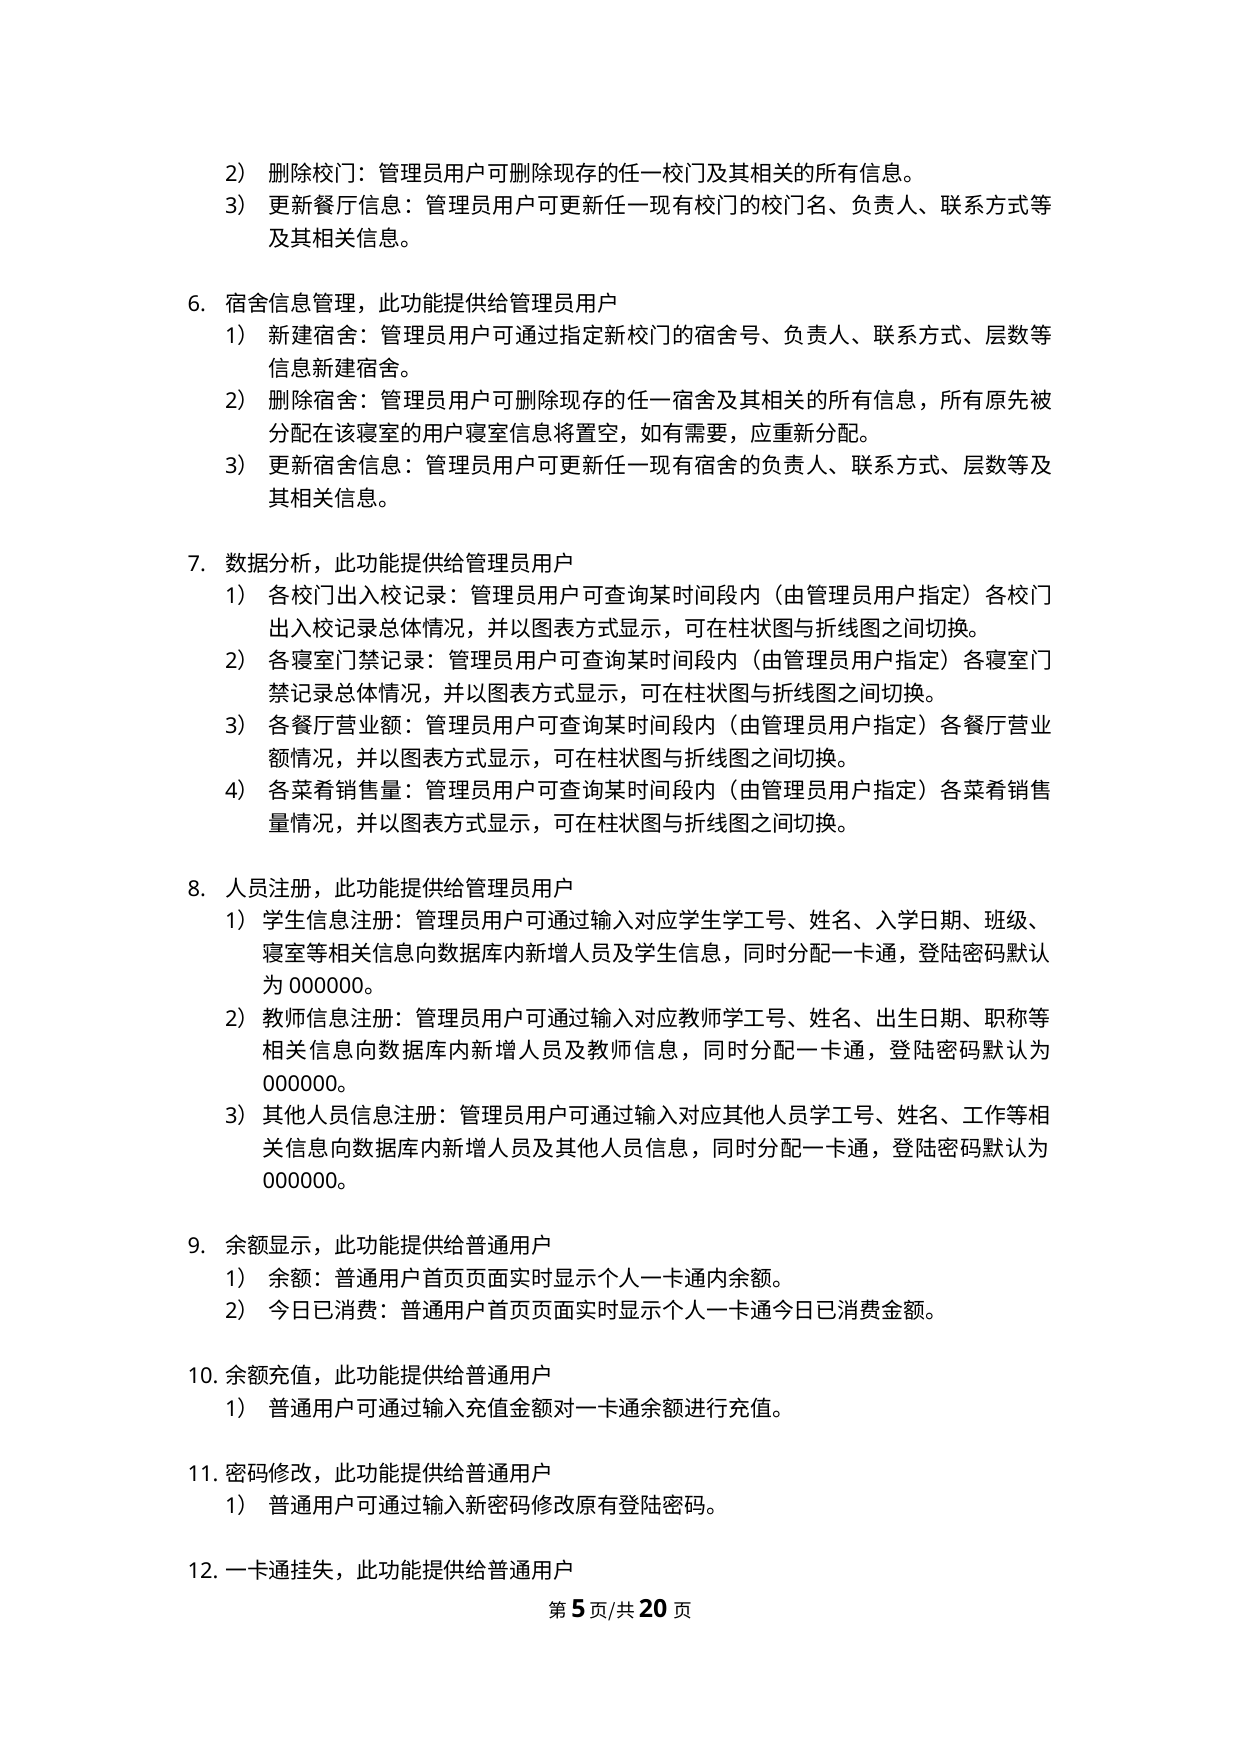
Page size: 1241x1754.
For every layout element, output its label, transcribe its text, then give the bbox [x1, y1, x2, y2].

list 普通用户可通过输入充值金额对一卡通余额进行充值。 [225, 1391, 1053, 1423]
list 学生信息注册：管理员用户可通过输入对应学生学工号、姓名、入学日期、班级、寝室等相关信息向数据库内新增人员及学生信息，同时分配一卡通，登陆密码默认为000000。 [225, 903, 1053, 1001]
list 普通用户可通过输入新密码修改原有登陆密码。 [225, 1488, 1053, 1521]
list 更新餐厅信息：管理员用户可更新任一现有校门的校门名、负责人、联系方式等及其相关信息。 [225, 188, 1053, 253]
list 各寝室门禁记录：管理员用户可查询某时间段内（由管理员用户指定）各寝室门禁记录总体情况，并以图表方式显示，可在柱状图与折线图之间切换。 [225, 643, 1053, 708]
list 余额：普通用户首页页面实时显示个人一卡通内余额。 [225, 1261, 1053, 1293]
list 删除校门：管理员用户可删除现存的任一校门及其相关的所有信息。 [225, 156, 1053, 188]
list 删除宿舍：管理员用户可删除现存的任一宿舍及其相关的所有信息，所有原先被分配在该寝室的用户寝室信息将置空，如有需要，应重新分配。 [225, 383, 1053, 448]
list 余额显示，此功能提供给普通用户 [187, 1228, 1053, 1261]
list 教师信息注册：管理员用户可通过输入对应教师学工号、姓名、出生日期、职称等相关信息向数据库内新增人员及教师信息，同时分配一卡通，登陆密码默认为000000。 [225, 1001, 1053, 1098]
list 人员注册，此功能提供给管理员用户 [187, 871, 1053, 903]
list 余额充值，此功能提供给普通用户 [187, 1358, 1053, 1391]
list 一卡通挂失，此功能提供给普通用户 [187, 1553, 1053, 1586]
list 数据分析，此功能提供给管理员用户 [187, 546, 1053, 578]
list 其他人员信息注册：管理员用户可通过输入对应其他人员学工号、姓名、工作等相关信息向数据库内新增人员及其他人员信息，同时分配一卡通，登陆密码默认为000000。 [225, 1098, 1053, 1196]
list 各菜肴销售量：管理员用户可查询某时间段内（由管理员用户指定）各菜肴销售量情况，并以图表方式显示，可在柱状图与折线图之间切换。 [225, 773, 1053, 838]
list 更新宿舍信息：管理员用户可更新任一现有宿舍的负责人、联系方式、层数等及其相关信息。 [225, 448, 1053, 513]
list 新建宿舍：管理员用户可通过指定新校门的宿舍号、负责人、联系方式、层数等信息新建宿舍。 [225, 318, 1053, 383]
list 密码修改，此功能提供给普通用户 [187, 1456, 1053, 1488]
list 今日已消费：普通用户首页页面实时显示个人一卡通今日已消费金额。 [225, 1293, 1053, 1326]
list 宿舍信息管理，此功能提供给管理员用户 [187, 286, 1053, 318]
list 各餐厅营业额：管理员用户可查询某时间段内（由管理员用户指定）各餐厅营业额情况，并以图表方式显示，可在柱状图与折线图之间切换。 [225, 708, 1053, 773]
list 各校门出入校记录：管理员用户可查询某时间段内（由管理员用户指定）各校门出入校记录总体情况，并以图表方式显示，可在柱状图与折线图之间切换。 [225, 578, 1053, 643]
